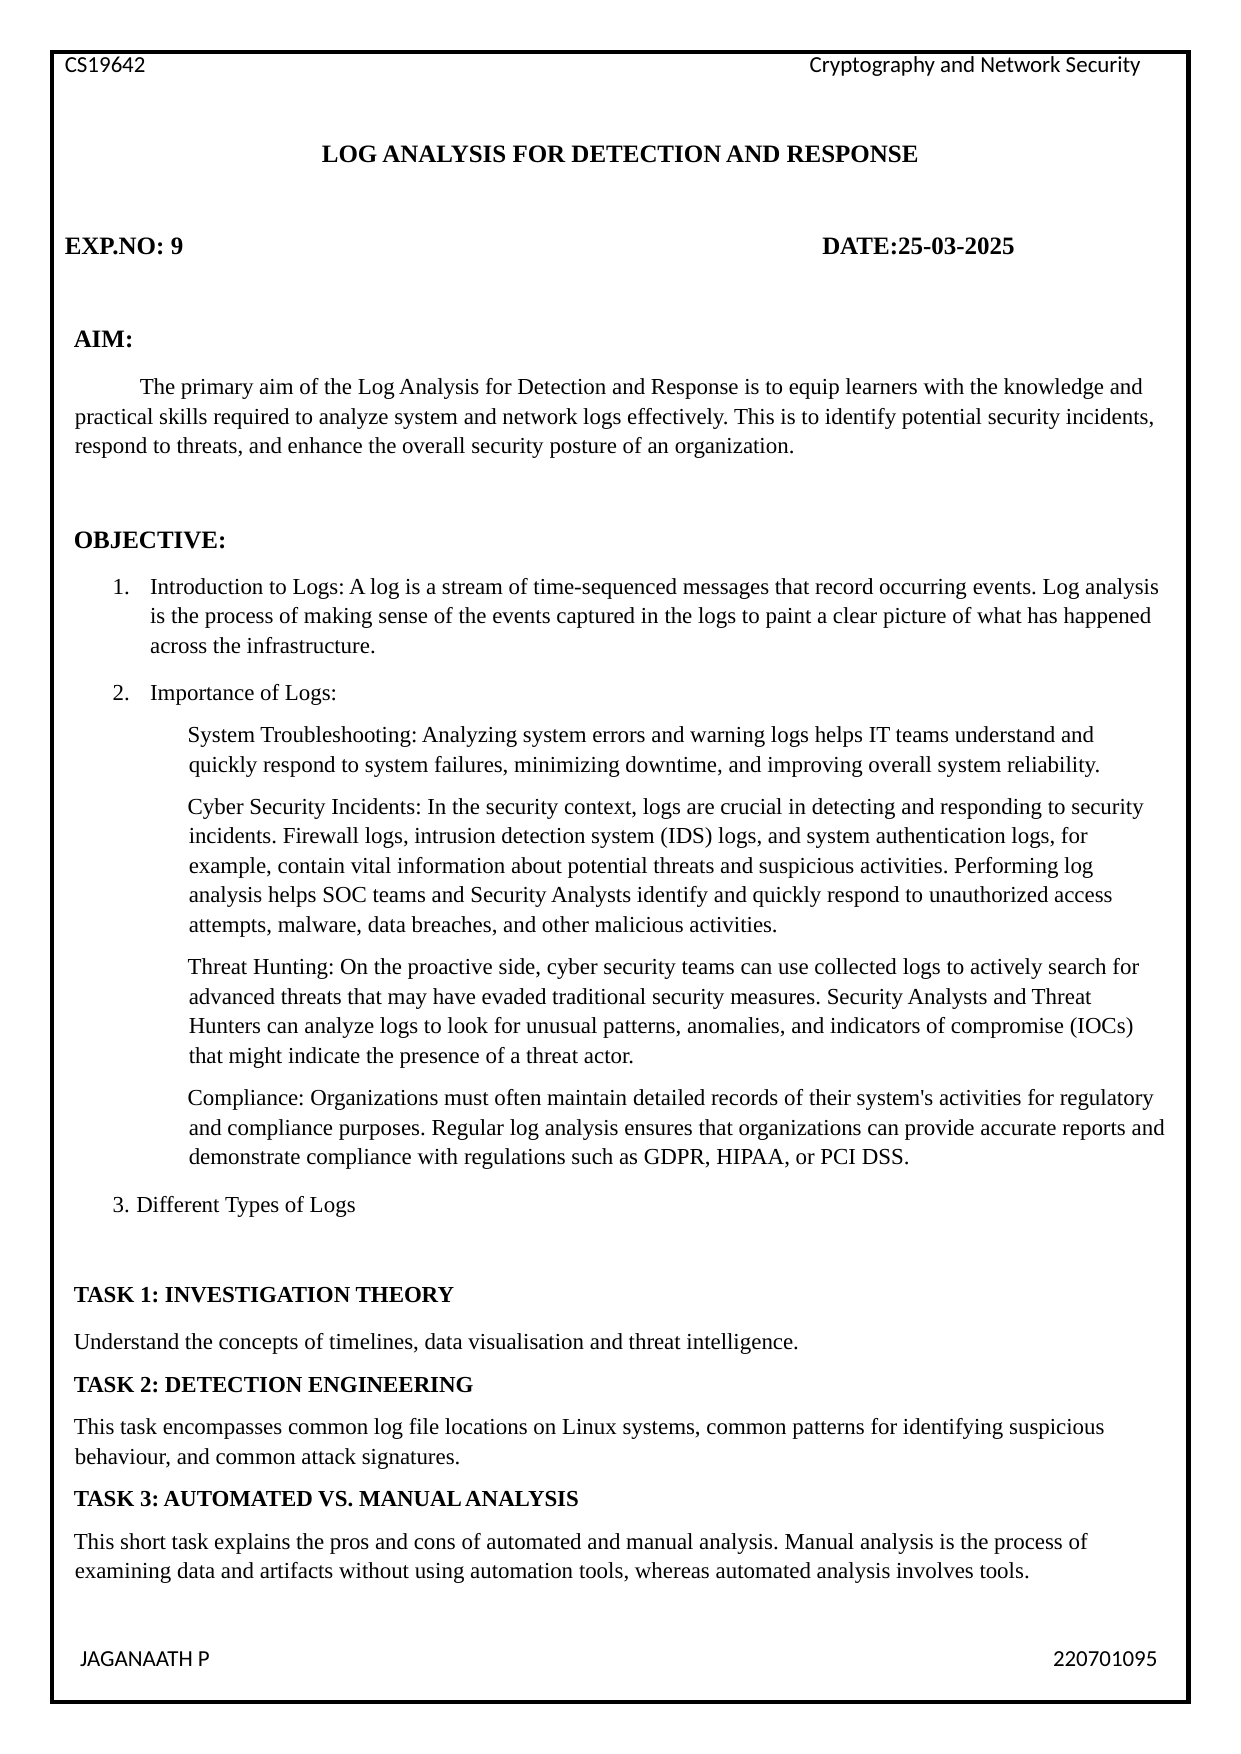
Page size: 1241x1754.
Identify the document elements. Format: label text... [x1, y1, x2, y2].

text The primary aim of the Log Analysis for Detection and Response is to equip learners with the knowledge and practical skills required to analyze system and network logs effectively. This is to identify potential security incidents, respond to threats, and enhance the overall security posture of an organization. [73, 373, 1166, 459]
text Threat Hunting: On the proactive side, cyber security teams can use collected logs to actively search for advanced threats that may have evaded traditional security measures. Security Analysts and Threat Hunters can analyze logs to look for unusual patterns, anomalies, and indicators of compromise (IOCs) that might indicate the presence of a threat actor. [187, 953, 1166, 1068]
subtitle LOG ANALYSIS FOR DETECTION AND RESPONSE [69, 139, 1172, 167]
text This short task explains the pros and cons of automated and manual analysis. Manual analysis is the process of examining data and artifacts without using automation tools, whereas automated analysis involves tools. [73, 1528, 1166, 1583]
text TASK 1: INVESTIGATION THEORY [73, 1281, 1172, 1307]
text TASK 3: AUTOMATED VS. MANUAL ANALYSIS [73, 1485, 1172, 1512]
text AIM: [73, 324, 1172, 353]
text Cyber Security Incidents: In the security context, logs are crucial in detecting and responding to security incidents. Firewall logs, intrusion detection system (IDS) logs, and system authentication logs, for example, contain vital information about potential threats and suspicious activities. Performing log analysis helps SOC teams and Security Analysts identify and quickly respond to unauthorized access attempts, malware, data breaches, and other malicious activities. [187, 793, 1166, 937]
text TASK 2: DETECTION ENGINEERING [73, 1371, 1172, 1397]
text Compliance: Organizations must often maintain detailed records of their system's activities for regulatory and compliance purposes. Regular log analysis ensures that organizations can provide accurate reports and demonstrate compliance with regulations such as GDPR, HIPAA, or PCI DSS. [187, 1084, 1166, 1170]
text Understand the concepts of timelines, data visualisation and threat intelligence. [73, 1328, 1166, 1355]
list Importance of Logs: [112, 679, 1166, 705]
text EXP.NO: 9 DATE:25-03-2025 [64, 231, 1172, 260]
text 3. Different Types of Logs [112, 1191, 1166, 1217]
list Introduction to Logs: A log is a stream of time-sequenced messages that record occurring events. Log analysis is the process of making sense of the events captured in the logs to paint a clear picture of what has happened across the infrastructure. [112, 573, 1166, 658]
text OBJECTIVE: [73, 525, 1172, 553]
text This task encompasses common log file locations on Linux systems, common patterns for identifying suspicious behaviour, and common attack signatures. [73, 1413, 1166, 1469]
text System Troubleshooting: Analyzing system errors and warning logs helps IT teams understand and quickly respond to system failures, minimizing downtime, and improving overall system reliability. [187, 721, 1166, 777]
